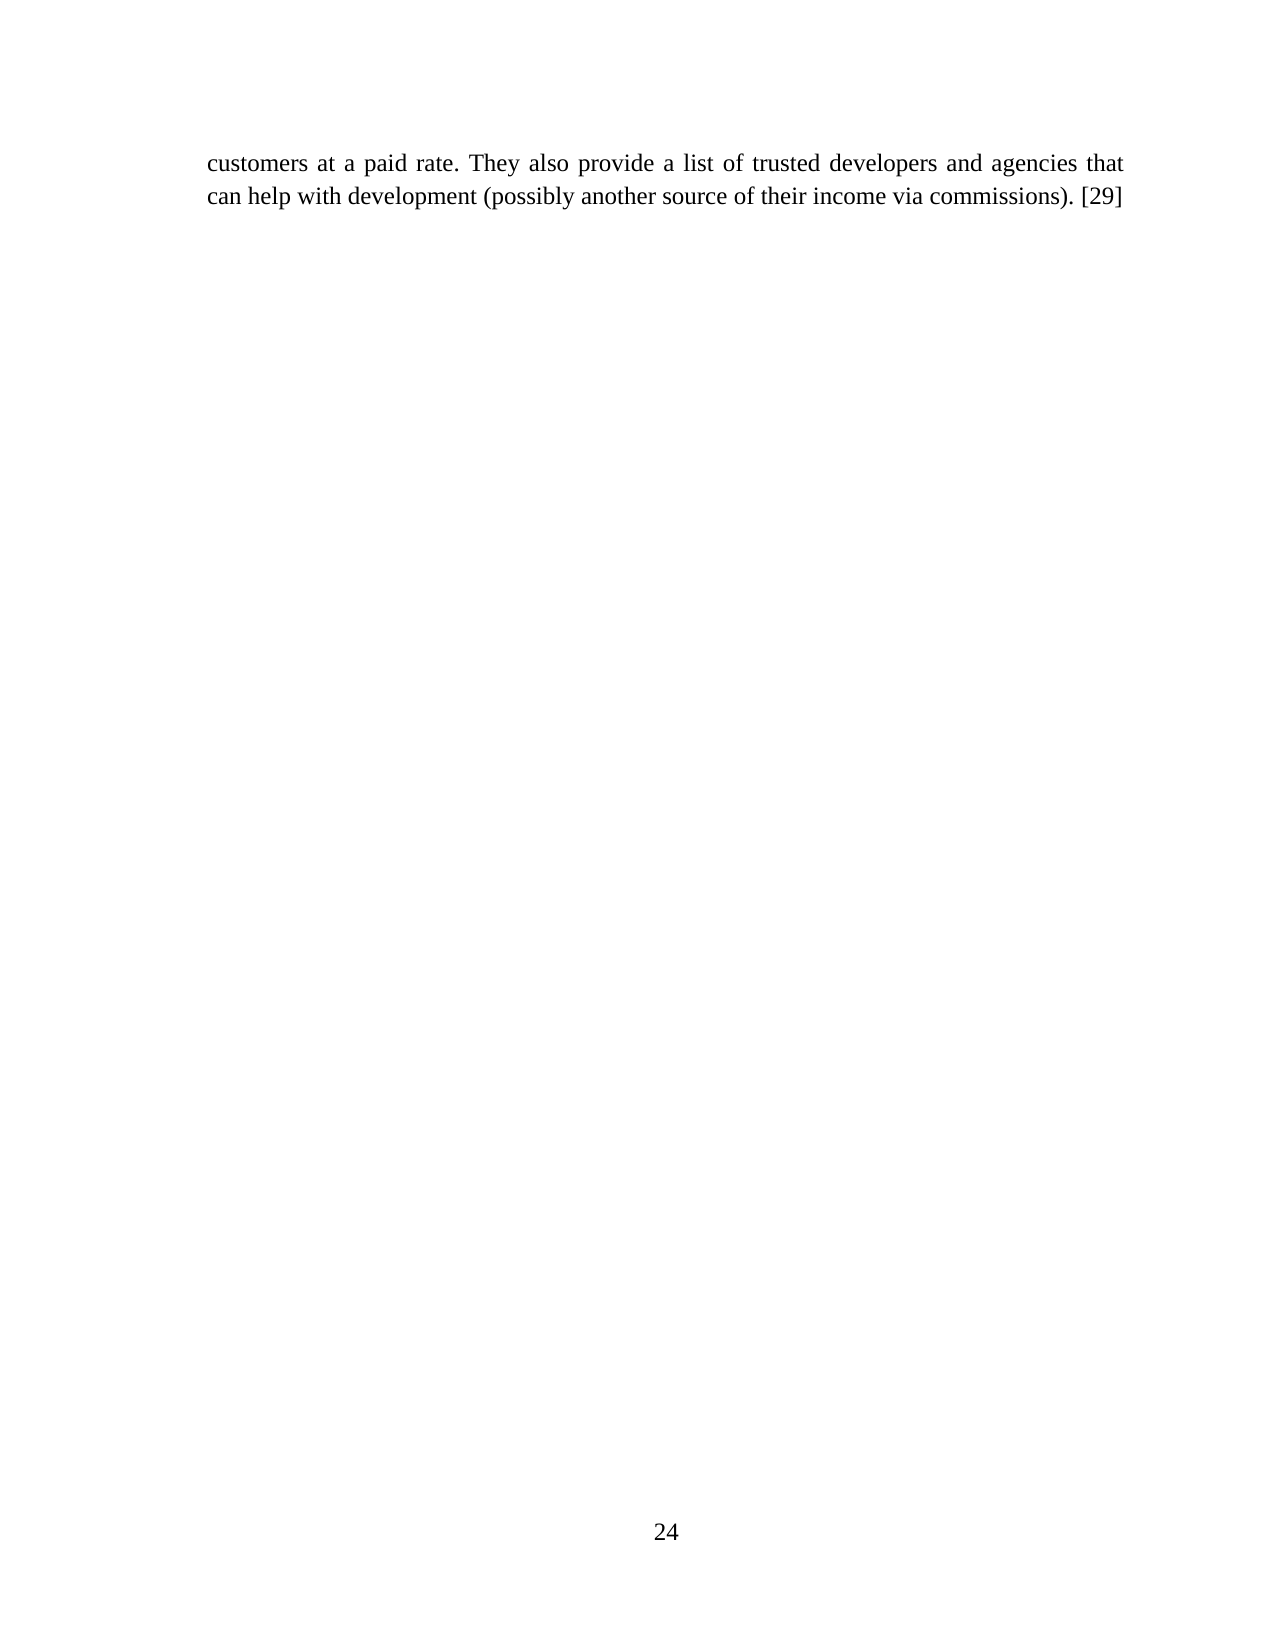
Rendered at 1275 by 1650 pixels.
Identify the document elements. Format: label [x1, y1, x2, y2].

text [207, 148, 1125, 209]
